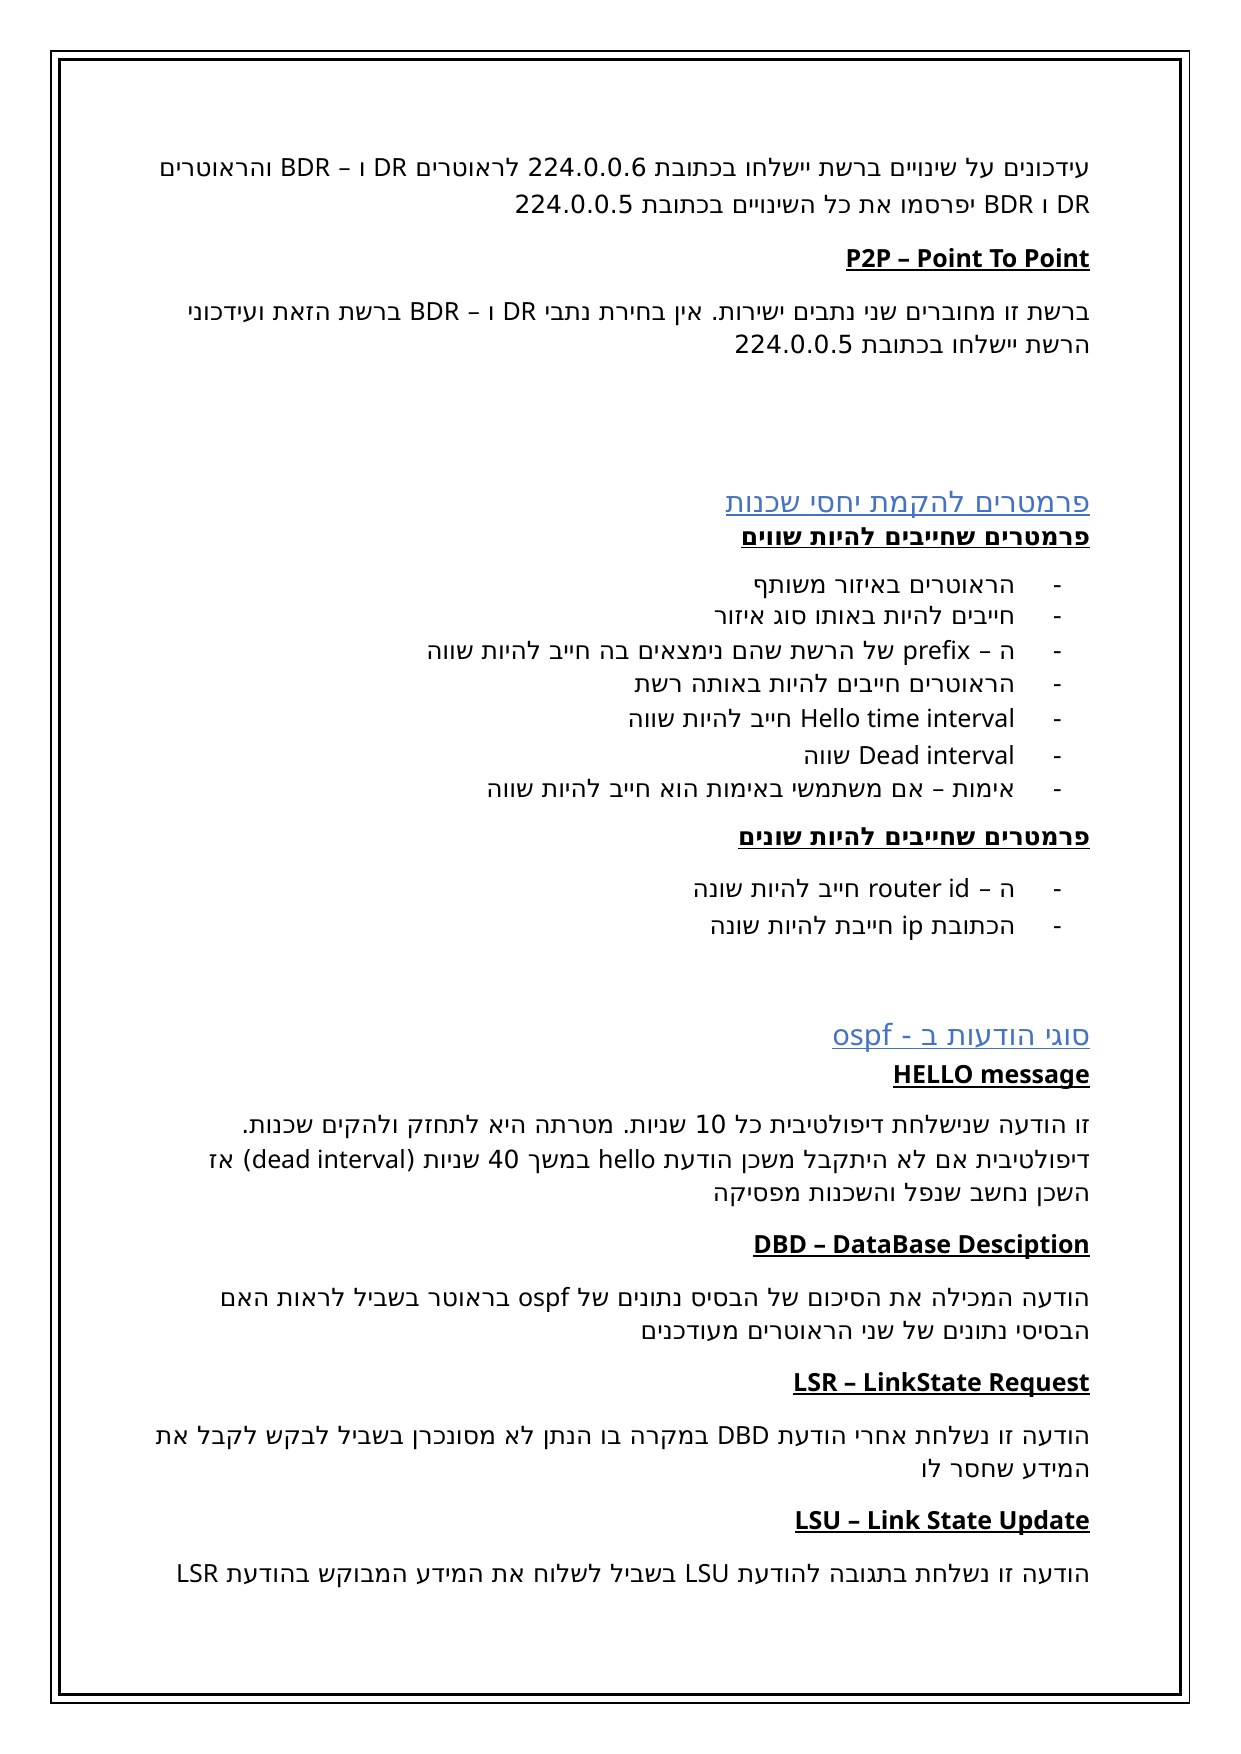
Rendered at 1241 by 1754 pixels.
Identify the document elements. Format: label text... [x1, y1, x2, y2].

text ברשת זו מחוברים שני נתבים ישירות. אין בחירת נתבי DR ו – BDR ברשת הזאת ועידכוני הרשת יישלחו בכתובת 224.0.0.5 [150, 294, 1090, 359]
text זו הודעה שנישלחת דיפולטיבית כל 10 שניות. מטרתה היא לתחזק ולהקים שכנות. דיפולטיבית אם לא היתקבל משכן הודעת hello במשך 40 שניות (dead interval) אז השכן נחשב שנפל והשכנות מפסיקה [150, 1111, 1090, 1208]
list ה – prefix של הרשת שהם נימצאים בה חייב להיות שווה [150, 633, 1053, 667]
text הודעה המכילה את הסיכום של הבסיס נתונים של ospf בראוטר בשביל לראות האם הבסיסי נתונים של שני הראוטרים מעודכנים [150, 1280, 1090, 1346]
subtitle סוגי הודעות ב - ospf [150, 1014, 1090, 1054]
list חייבים להיות באותו סוג איזור [150, 601, 1053, 630]
text פרמטרים שחייבים להיות שונים [150, 823, 1090, 852]
list Hello time interval חייב להיות שווה [150, 701, 1053, 735]
list ה – router id חייב להיות שונה [150, 871, 1053, 905]
text LSU – Link State Update [150, 1502, 1090, 1536]
text HELLO message [150, 1057, 1090, 1091]
text DBD – DataBase Desciption [150, 1227, 1090, 1261]
text הודעה זו נשלחת בתגובה להודעת LSU בשביל לשלוח את המידע המבוקש בהודעת LSR [150, 1556, 1090, 1590]
list הראוטרים חייבים להיות באותה רשת [150, 669, 1053, 699]
list הראוטרים באיזור משותף [150, 570, 1053, 599]
list הכתובת ip חייבת להיות שונה [150, 907, 1053, 942]
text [150, 150, 1090, 221]
text P2P – Point To Point [150, 240, 1090, 274]
text LSR – LinkState Request [150, 1364, 1090, 1398]
text הודעה זו נשלחת אחרי הודעת DBD במקרה בו הנתן לא מסונכרן בשביל לבקש לקבל את המידע שחסר לו [150, 1418, 1090, 1483]
list אימות – אם משתמשי באימות הוא חייב להיות שווה [150, 774, 1053, 804]
subtitle פרמטרים להקמת יחסי שכנות [150, 485, 1090, 519]
text פרמטרים שחייבים להיות שווים [150, 522, 1090, 551]
list Dead interval שווה [150, 738, 1053, 772]
